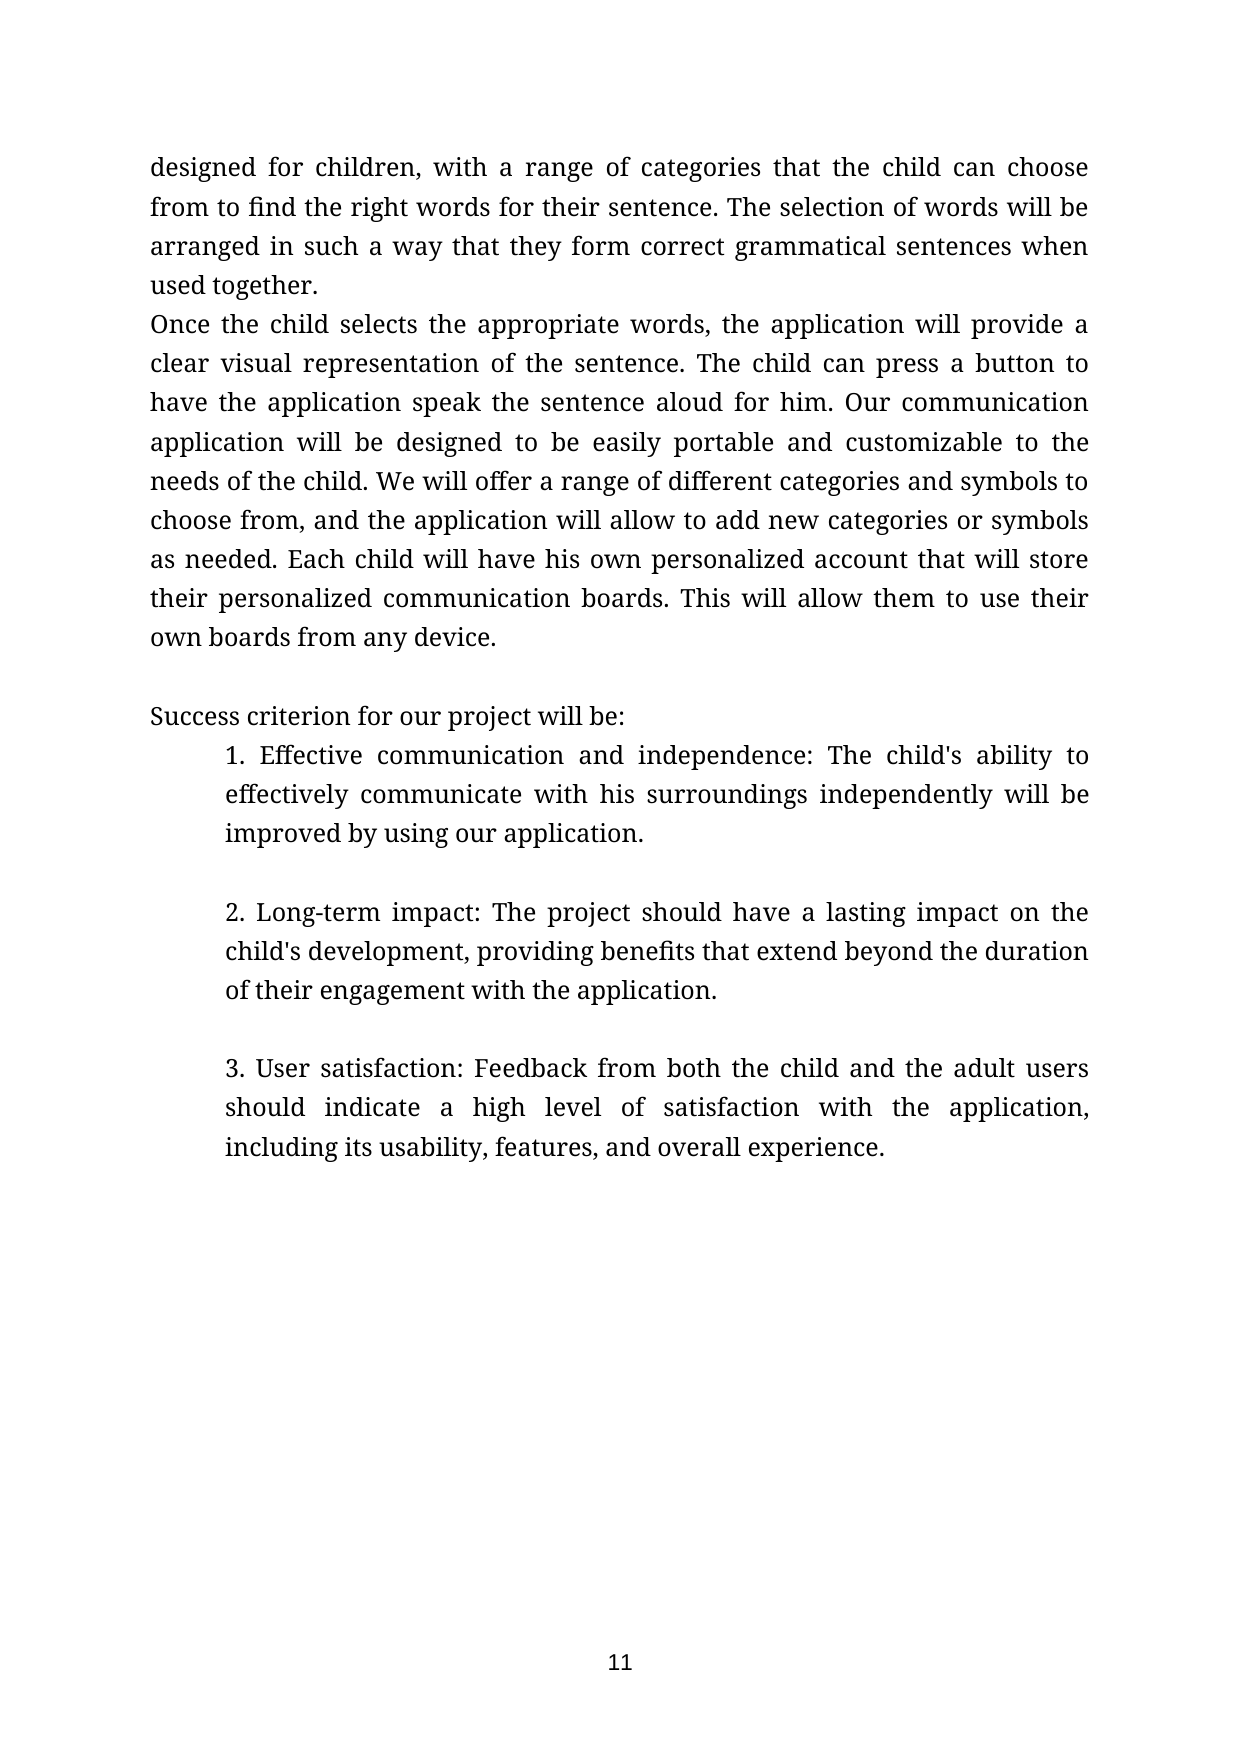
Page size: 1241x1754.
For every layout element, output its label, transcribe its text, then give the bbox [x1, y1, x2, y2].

text Once the child selects the appropriate words, the application will provide a clear visual representation of the sentence. The child can press a button to have the application speak the sentence aloud for him. Our communication application will be designed to be easily portable and customizable to the needs of the child. We will offer a range of different categories and symbols to choose from, and the application will allow to add new categories or symbols as needed. Each child will have his own personalized account that will store their personalized communication boards. This will allow them to use their own boards from any device. [150, 307, 1090, 654]
text 3. User satisfaction: Feedback from both the child and the adult users should indicate a high level of satisfaction with the application, including its usability, features, and overall experience. [225, 1051, 1090, 1163]
text 1. Effective communication and independence: The child's ability to effectively communicate with his surroundings independently will be improved by using our application. [225, 737, 1090, 850]
text Success criterion for our project will be: [150, 698, 1090, 732]
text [150, 150, 1090, 302]
text 2. Long-term impact: The project should have a lasting impact on the child's development, providing benefits that extend beyond the duration of their engagement with the application. [225, 894, 1090, 1007]
